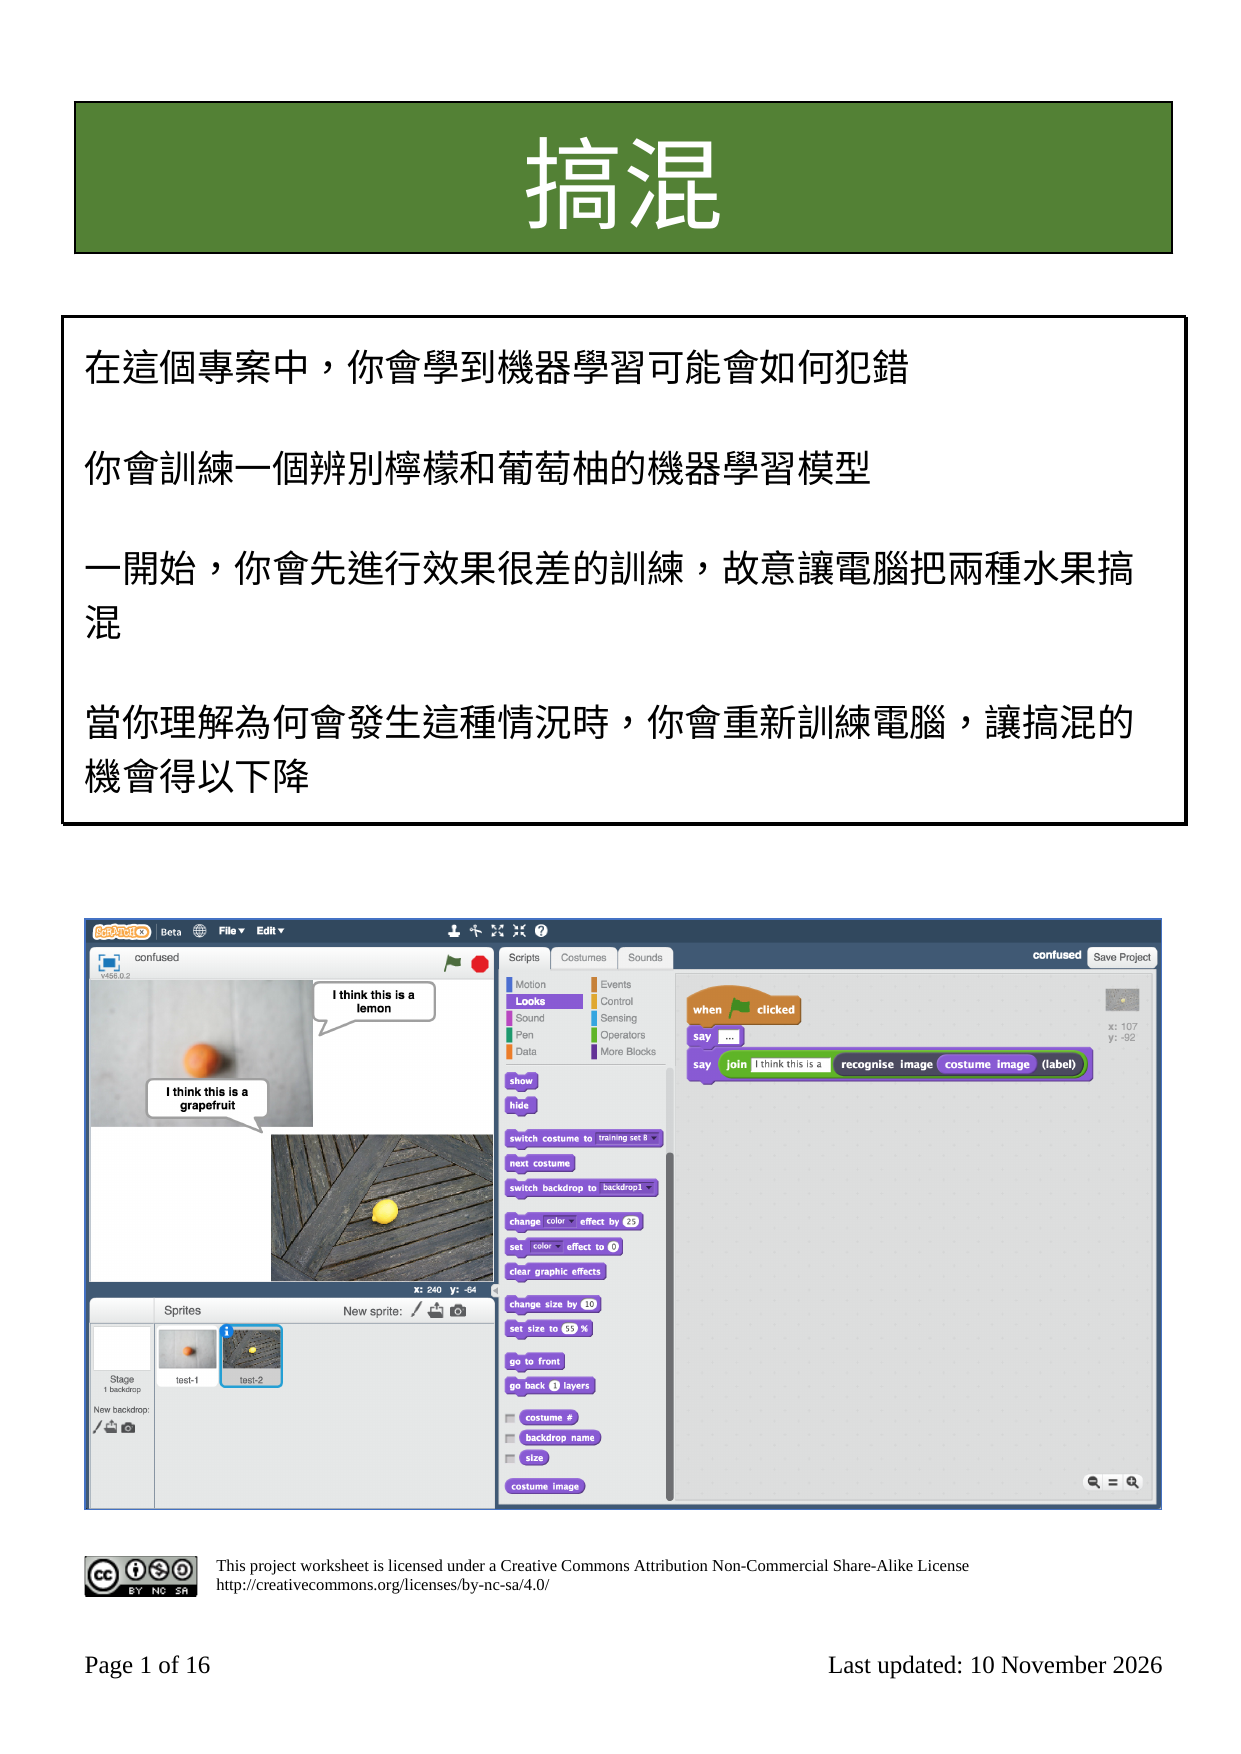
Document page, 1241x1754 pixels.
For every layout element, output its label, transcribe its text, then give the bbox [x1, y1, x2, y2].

text 你會訓練一個辨別檸檬和葡萄柚的機器學習模型 [84, 438, 1163, 493]
text This project worksheet is licensed under a Creative Commons Attribution Non-Commercial Share-Alike License [198, 1556, 1163, 1575]
text http://creativecommons.org/licenses/by-nc-sa/4.0/ [198, 1575, 1163, 1594]
picture [86, 920, 1161, 1509]
picture [84, 1556, 198, 1597]
text 一開始，你進行很差的訓練，讓電腦兩種水果 [84, 538, 1163, 647]
text 當你理解為何會發生這種情況時，你會重新訓練電腦，讓的機會得以下降 [64, 670, 1184, 822]
text 在這個專案中，你會學到機器學習可能會如何犯錯 [64, 318, 1184, 393]
